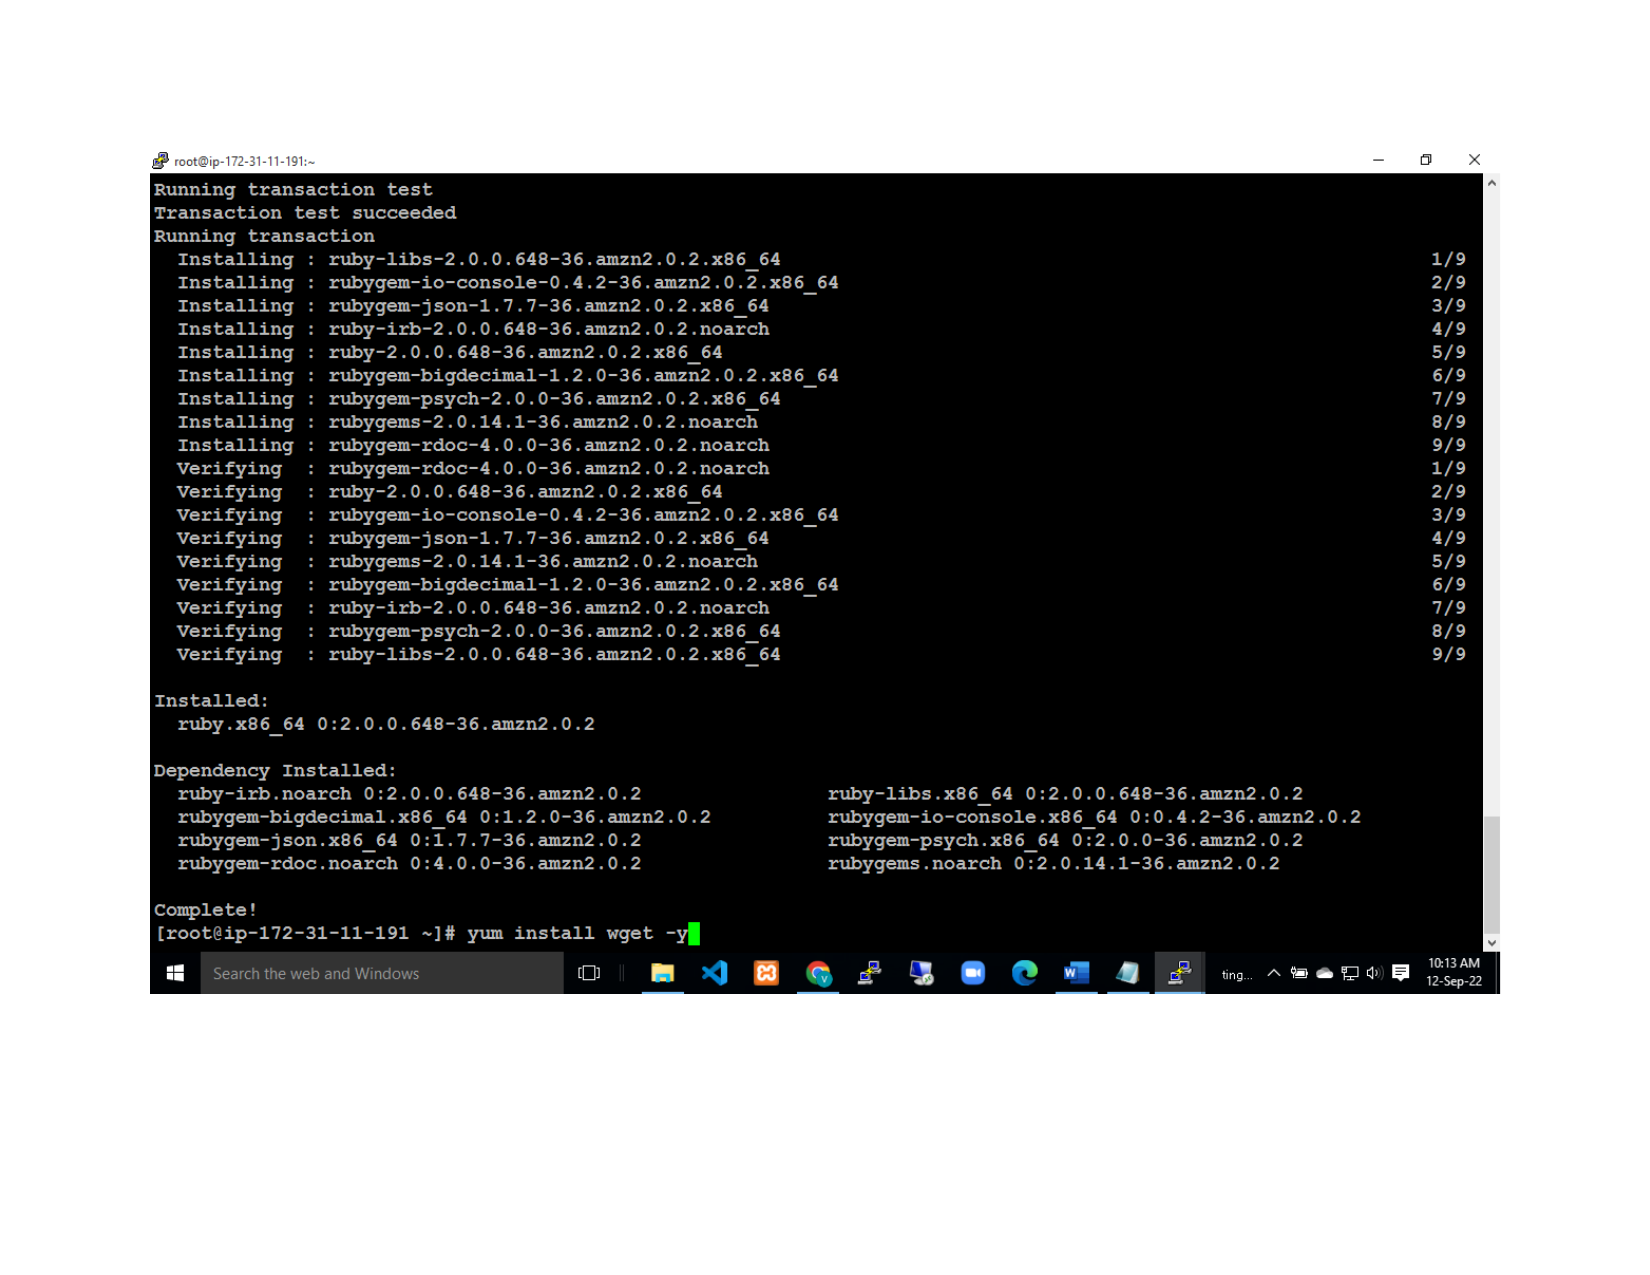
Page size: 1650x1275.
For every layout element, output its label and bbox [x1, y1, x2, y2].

picture [150, 150, 1500, 994]
